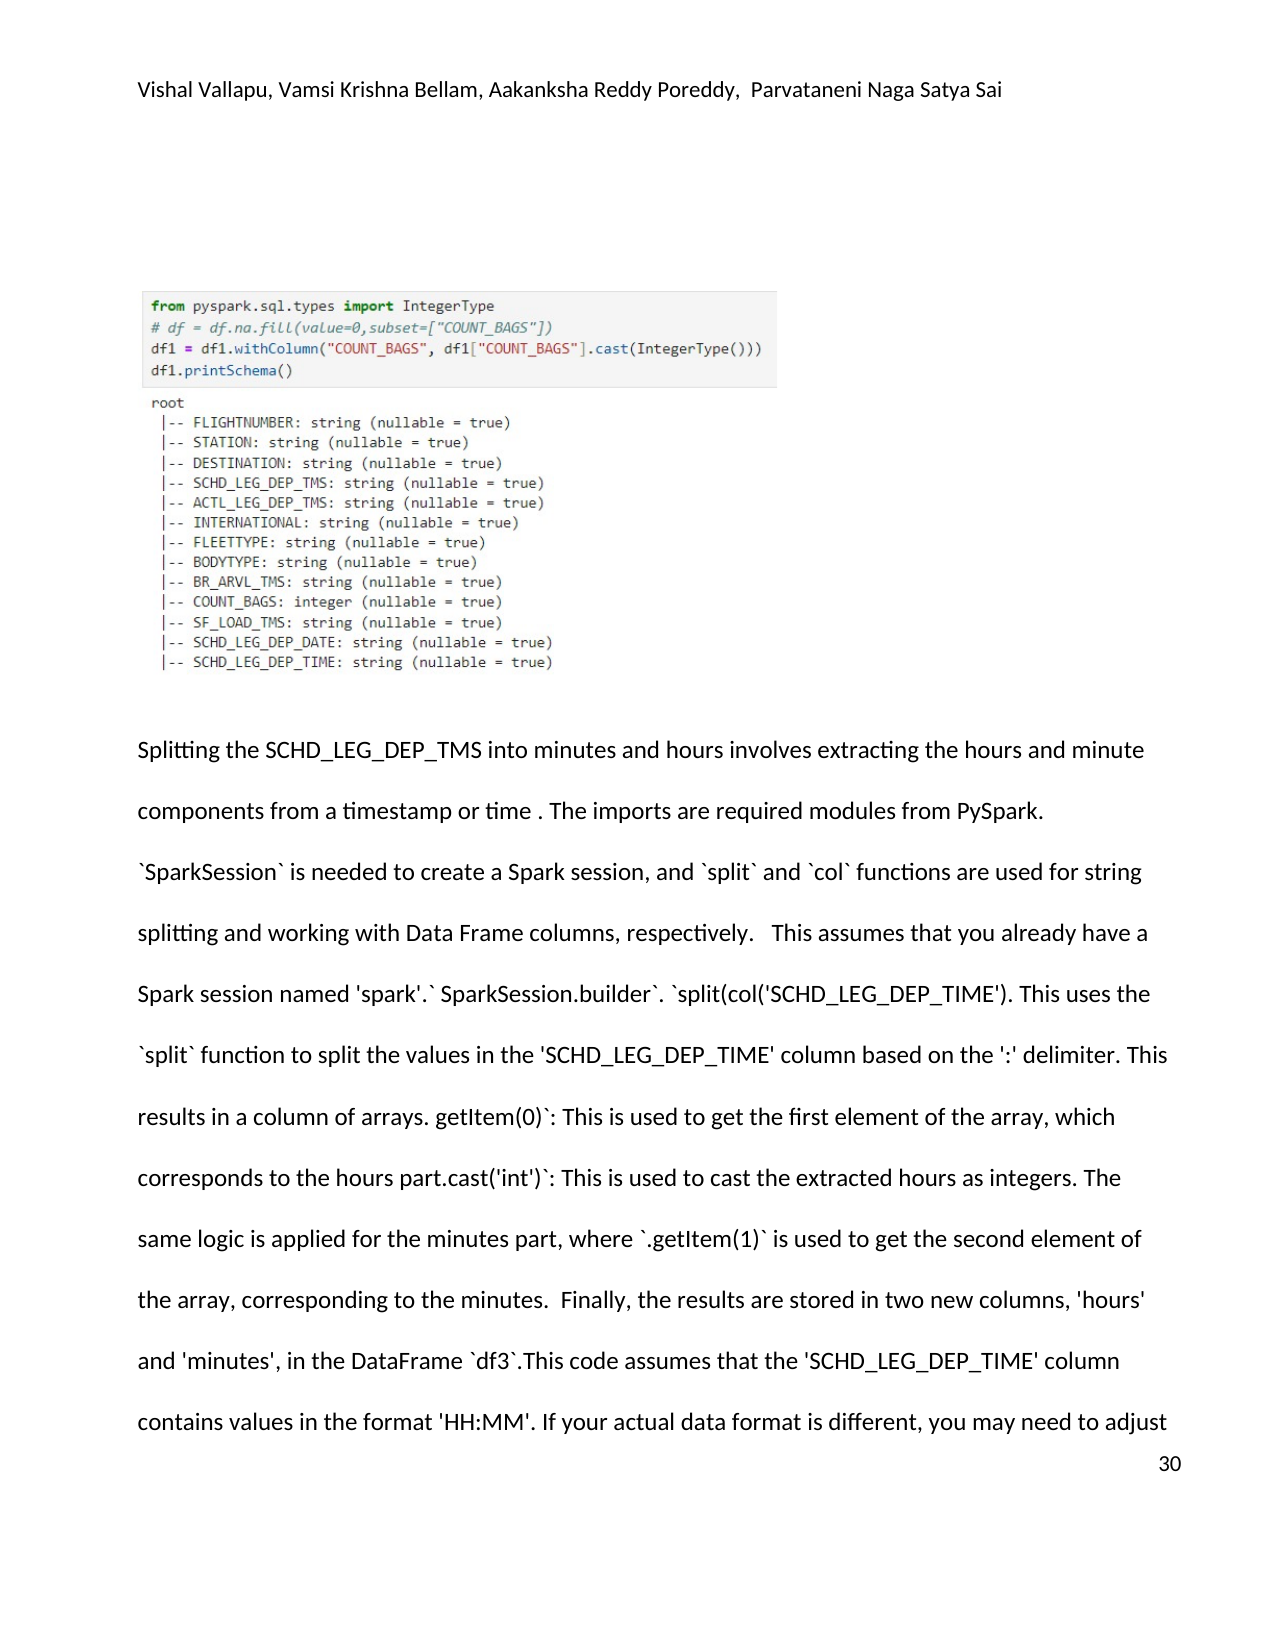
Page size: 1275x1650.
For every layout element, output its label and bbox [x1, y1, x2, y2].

picture [137, 291, 778, 690]
text [137, 734, 1181, 1436]
